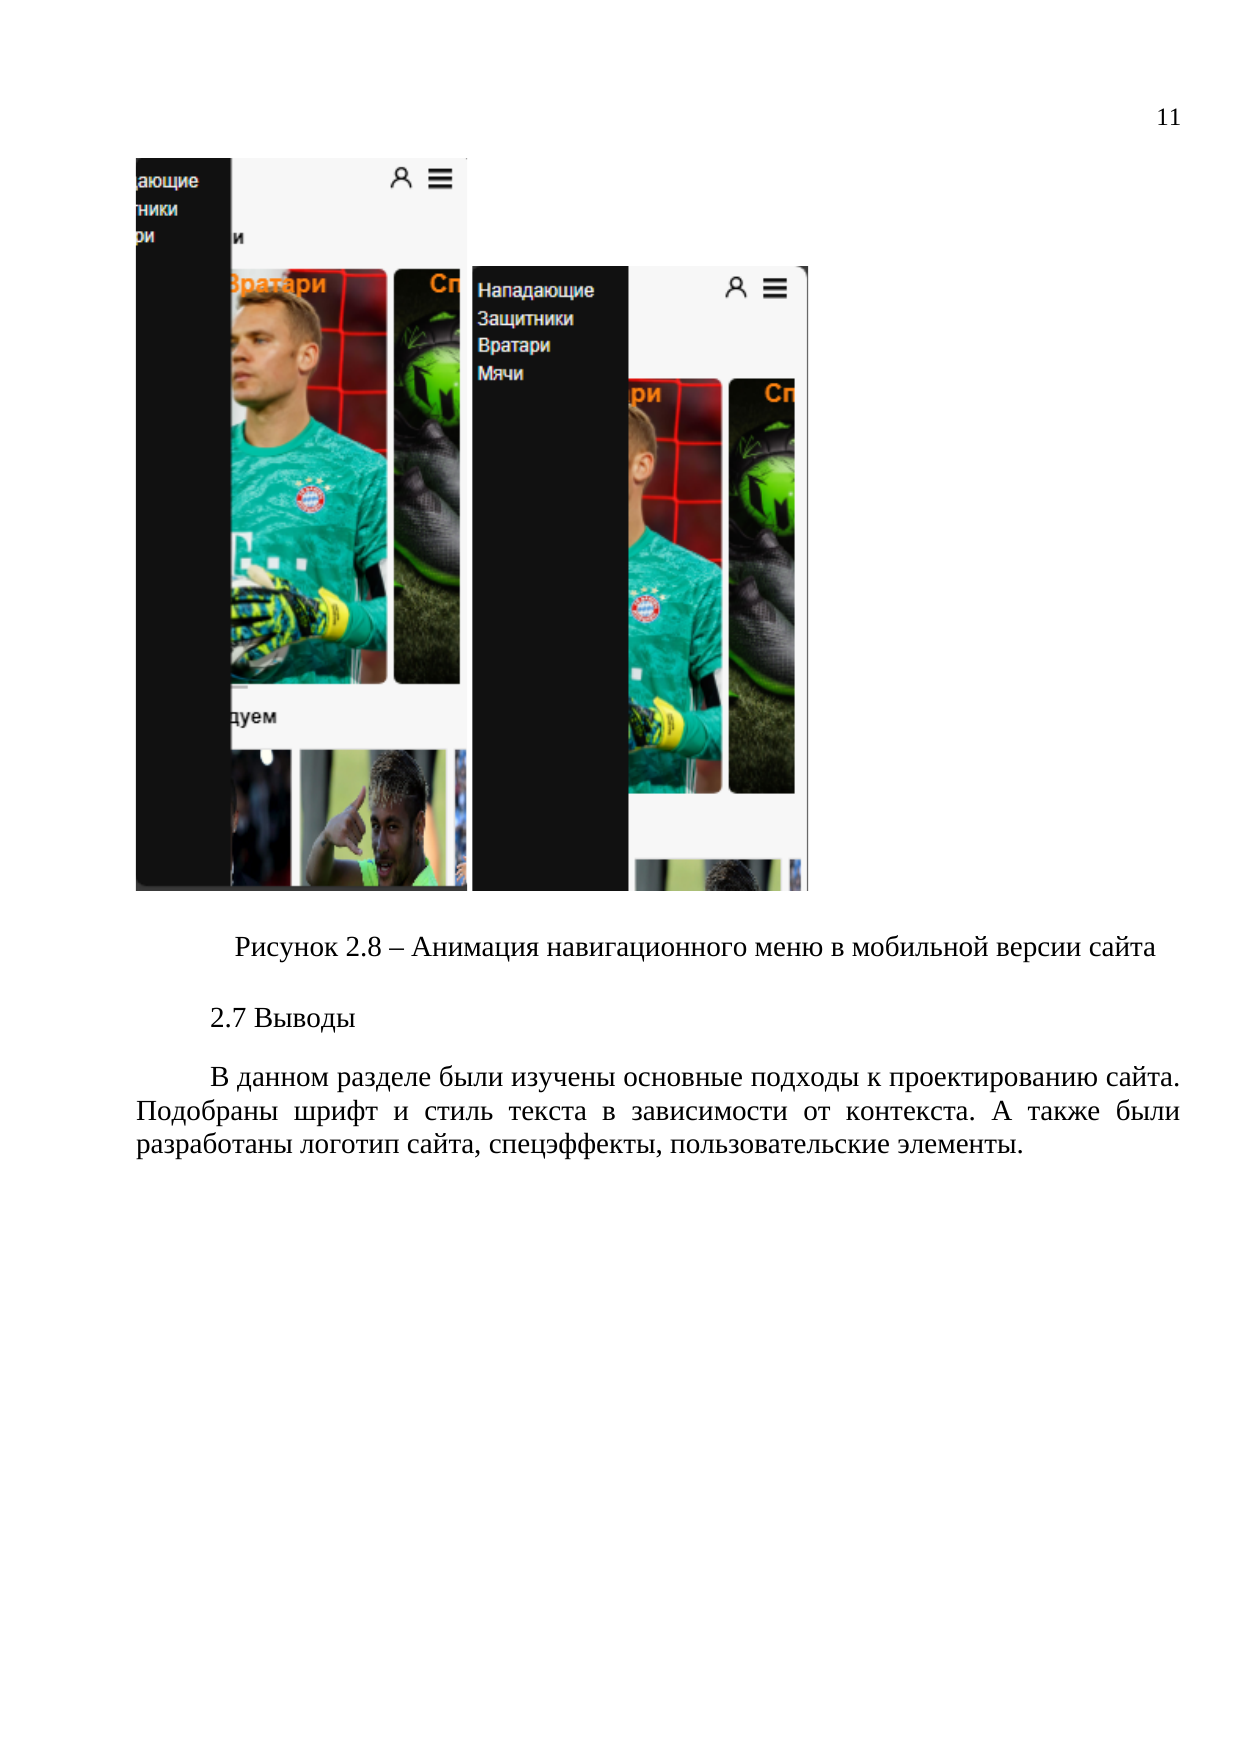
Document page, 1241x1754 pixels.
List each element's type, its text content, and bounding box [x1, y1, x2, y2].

text В данном разделе были изучены основные подходы к проектированию сайта. Подобраны шрифт и стиль текста в зависимости от контекста. А также были разработаны логотип сайта, спецэффекты, пользовательские элементы. [136, 1059, 1181, 1160]
text Рисунок 2.8 – Анимация навигационного меню в мобильной версии сайта [136, 929, 1181, 963]
picture [472, 266, 809, 891]
picture [135, 158, 468, 891]
text 2.7 Выводы [136, 1001, 1181, 1034]
